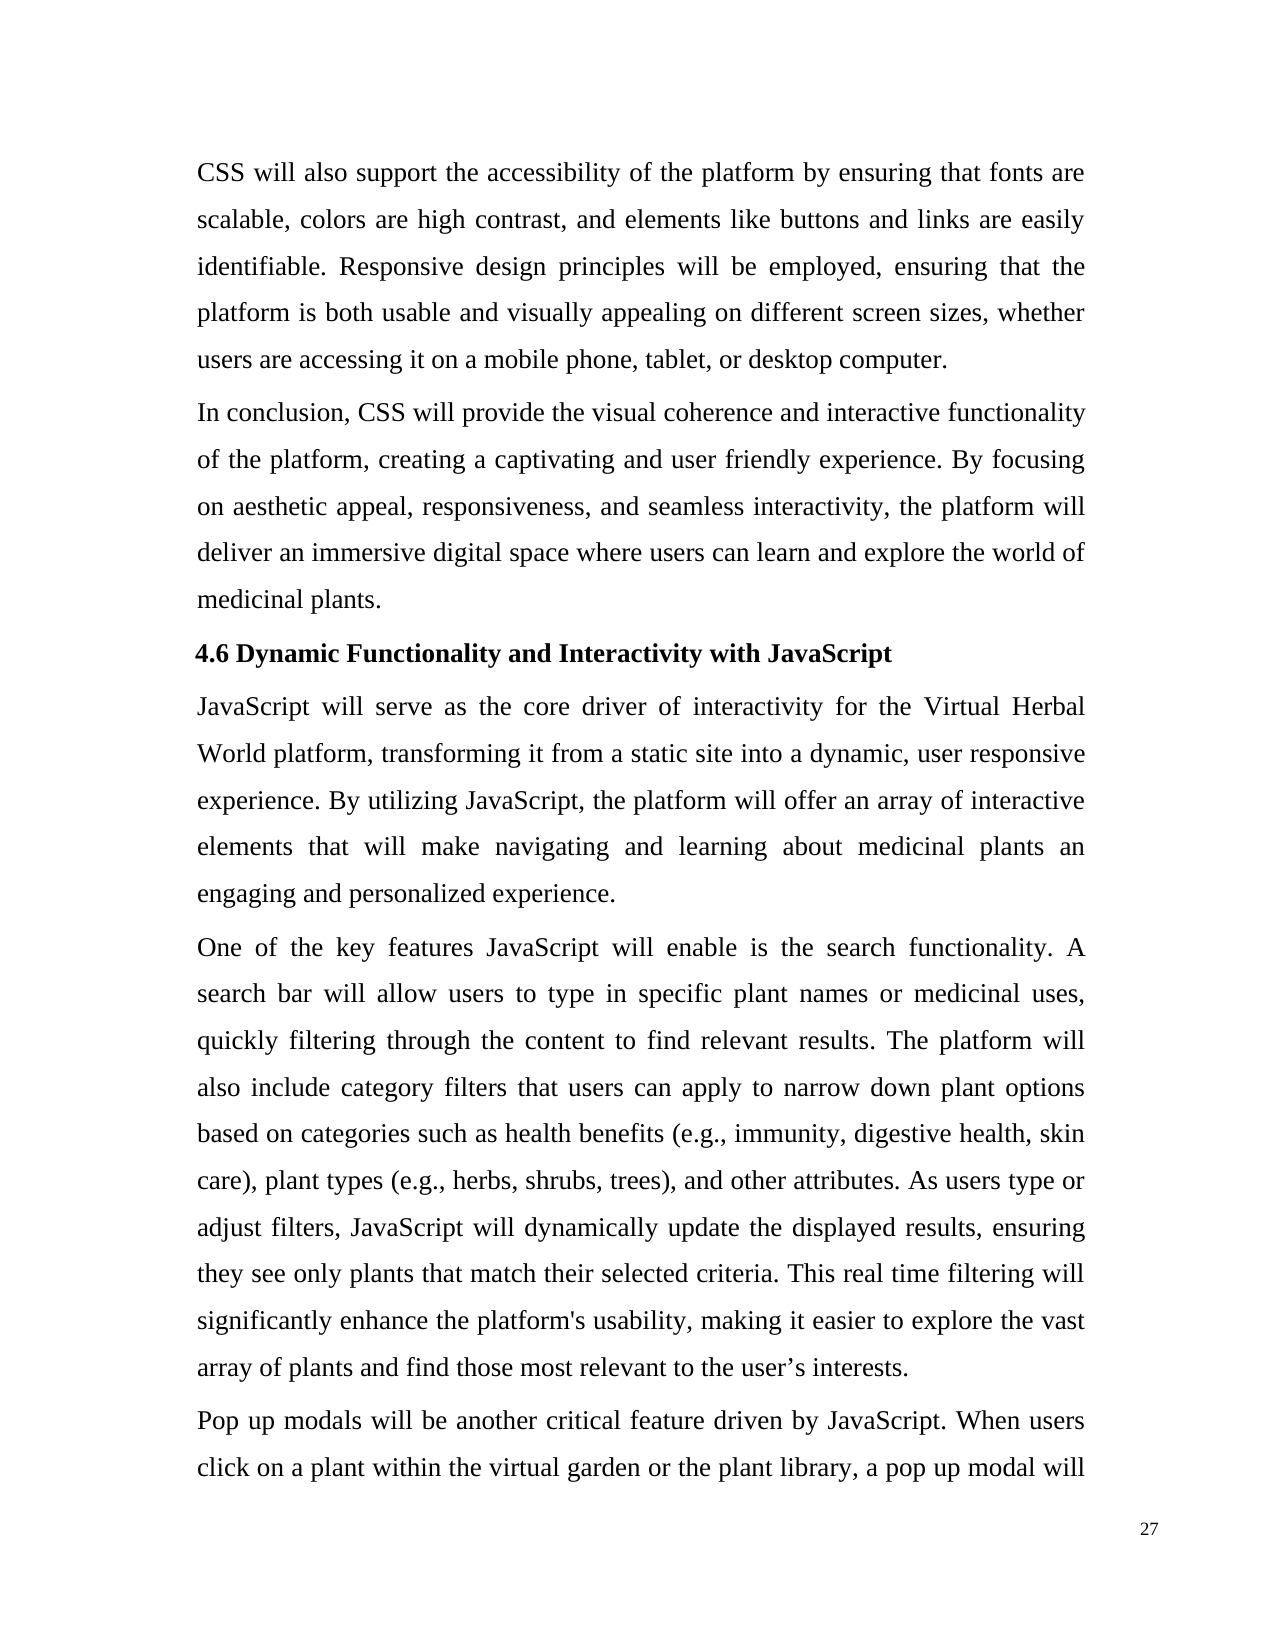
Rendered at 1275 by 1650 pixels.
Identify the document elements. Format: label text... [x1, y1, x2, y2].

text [197, 1404, 1086, 1482]
text One of the key features JavaScript will enable is the search functionality. A search bar will allow users to type in specific plant names or medicinal uses, quickly filtering through the content to find relevant results. The platform will also include category filters that users can apply to narrow down plant options based on categories such as health benefits (e.g., immunity, digestive health, skin care), plant types (e.g., herbs, shrubs, trees), and other attributes. As users type or adjust filters, JavaScript will dynamically update the displayed results, ensuring they see only plants that match their selected criteria. This real time filtering will significantly enhance the platform's usability, making it easier to explore the vast array of plants and find those most relevant to the user’s interests. [197, 931, 1086, 1382]
text JavaScript will serve as the core driver of interactivity for the Virtual Herbal World platform, transforming it from a static site into a dynamic, user responsive experience. By utilizing JavaScript, the platform will offer an array of interactive elements that will make navigating and learning about medicinal plants an engaging and personalized experience. [197, 691, 1086, 908]
text 4.6 Dynamic Functionality and Interactivity with JavaScript [94, 637, 1086, 668]
text In conclusion, CSS will provide the visual coherence and interactive functionality of the platform, creating a captivating and user friendly experience. By focusing on aesthetic appeal, responsiveness, and seamless interactivity, the platform will deliver an immersive digital space where users can learn and explore the world of medicinal plants. [197, 397, 1086, 614]
text CSS will also support the accessibility of the platform by ensuring that fonts are scalable, colors are high contrast, and elements like buttons and links are easily identifiable. Responsive design principles will be employed, ensuring that the platform is both usable and visually appealing on different screen sizes, whether users are accessing it on a mobile phone, tablet, or desktop computer. [197, 156, 1086, 374]
